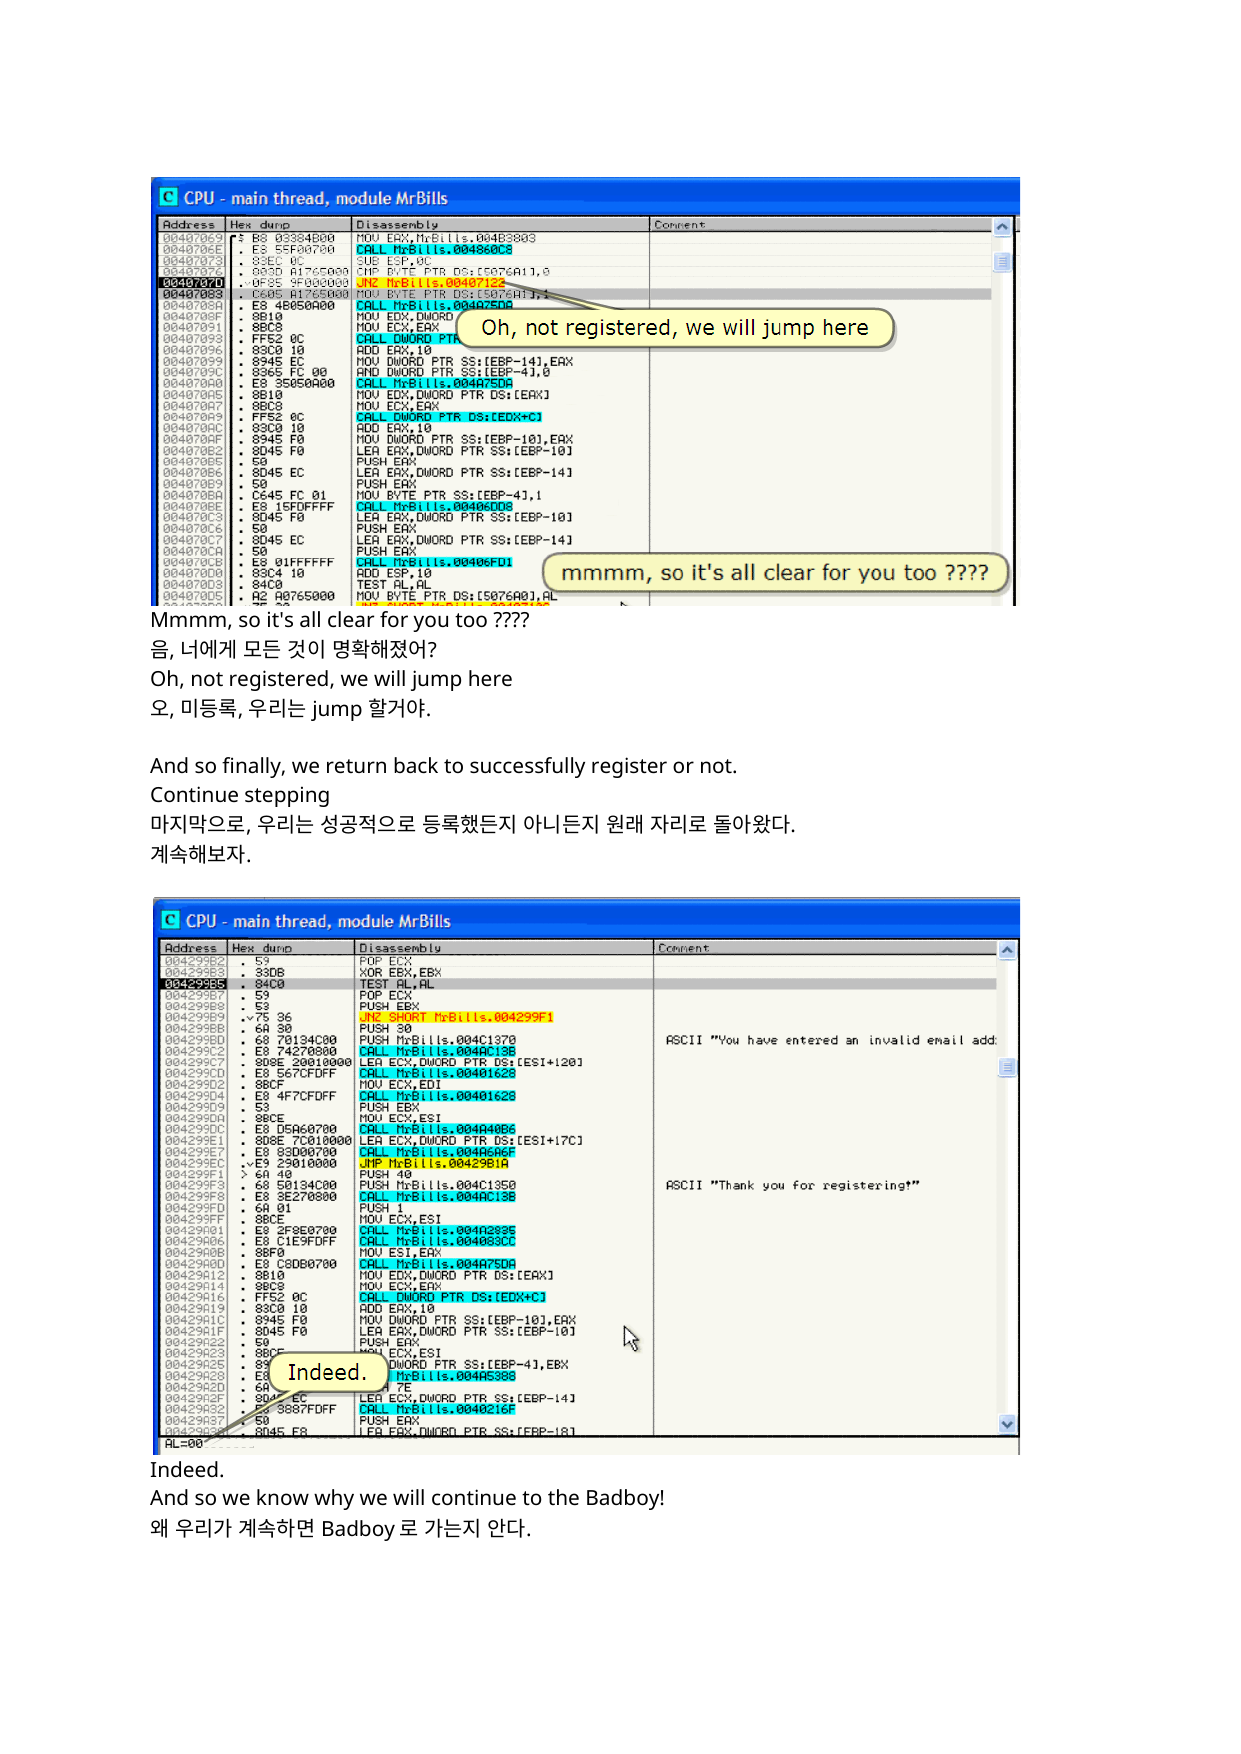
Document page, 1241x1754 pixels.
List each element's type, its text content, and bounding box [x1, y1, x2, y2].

text 음, 너에게 모든 것이 명확해졌어? [150, 634, 1090, 664]
text 오, 미등록, 우리는 jump 할거야. [150, 692, 1090, 723]
text 계속해보자. [150, 838, 1090, 869]
text Indeed. [150, 1455, 1090, 1483]
text 왜 우리가 계속하면 Badboy로 가는지 안다. [150, 1512, 1090, 1542]
picture [150, 177, 1021, 606]
text Oh, not registered, we will jump here [150, 664, 1090, 692]
text And so finally, we return back to successfully register or not. [150, 751, 1090, 780]
text 마지막으로, 우리는 성공적으로 등록했든지 아니든지 원래 자리로 돌아왔다. [150, 808, 1090, 838]
text And so we know why we will continue to the Badboy! [150, 1483, 1090, 1512]
picture [150, 897, 1021, 1455]
text Continue stepping [150, 780, 1090, 808]
text Mmmm, so it's all clear for you too ???? [150, 605, 1090, 634]
